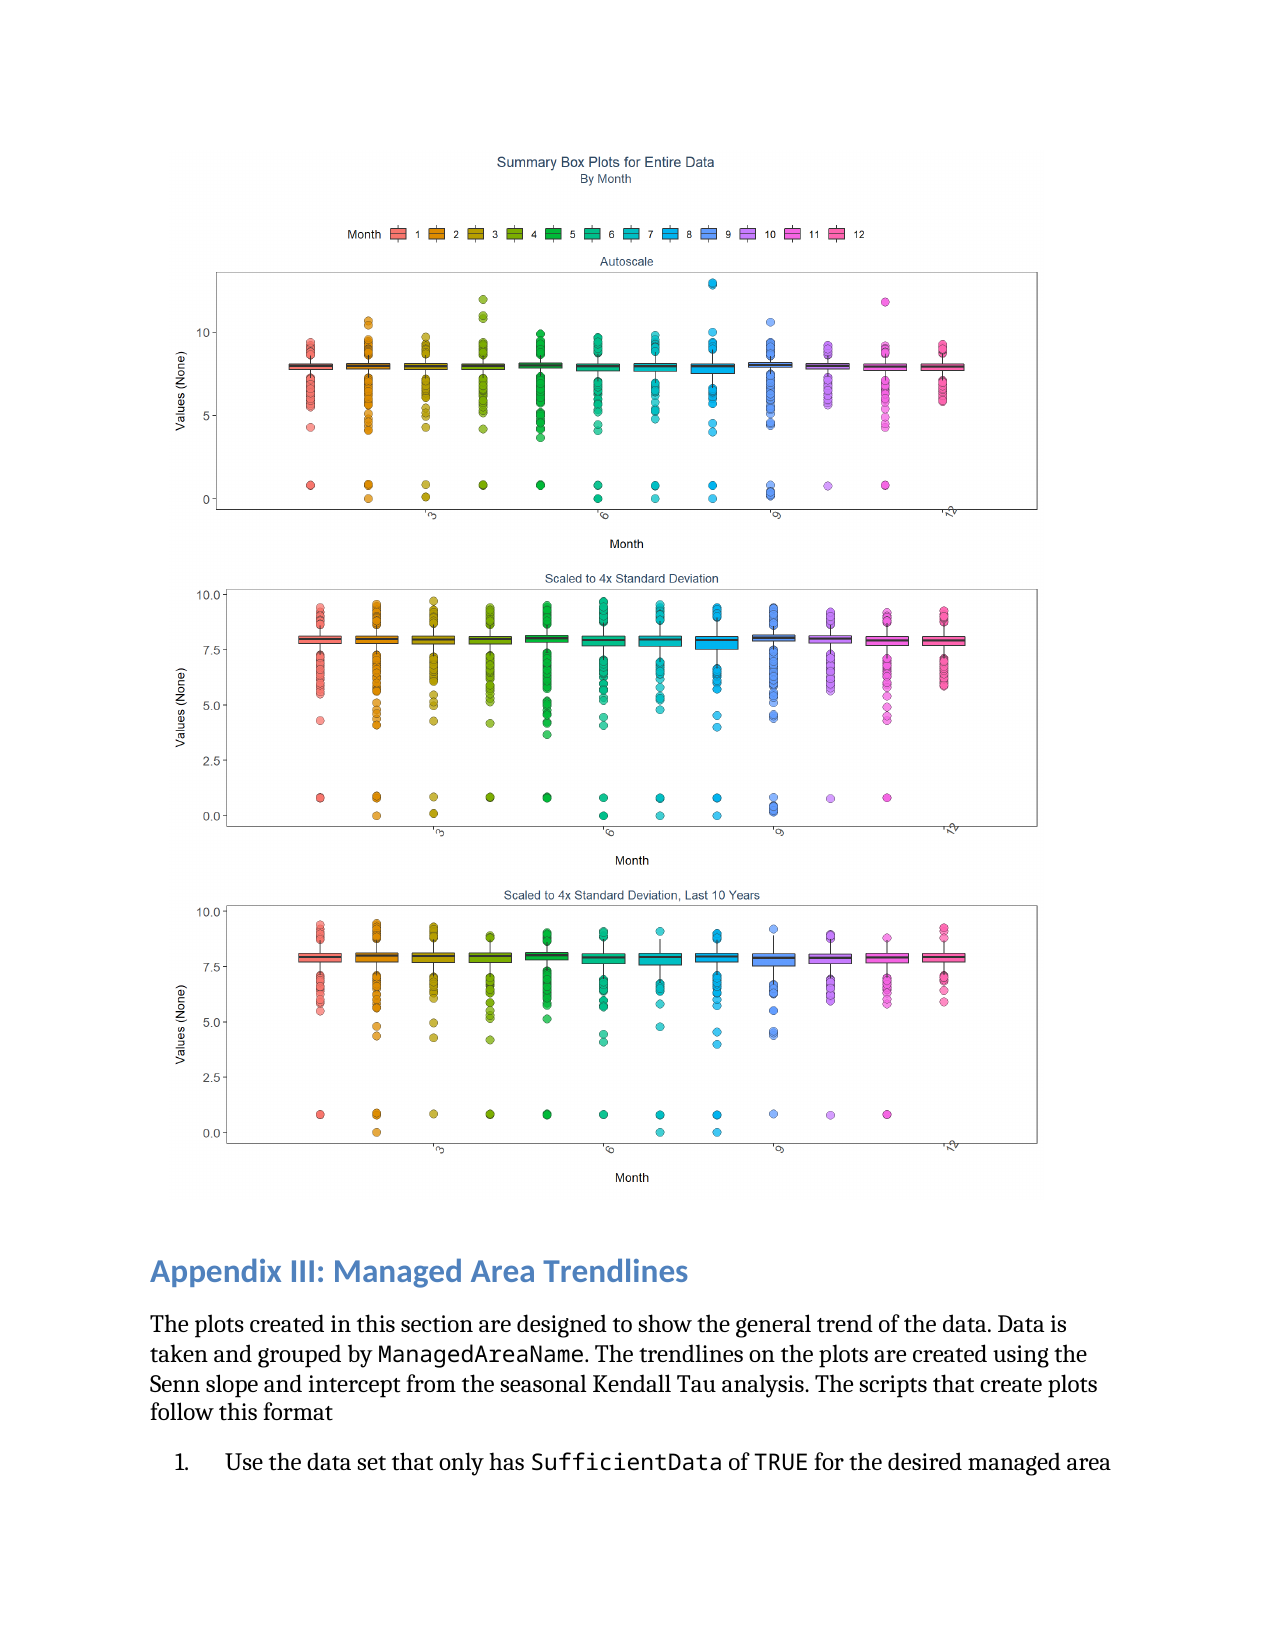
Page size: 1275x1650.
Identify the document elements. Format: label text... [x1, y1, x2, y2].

picture [168, 150, 1044, 1200]
list Use the data set that only has SufficientData of TRUE for the desired managed area [175, 1446, 1125, 1477]
text The plots created in this section are designed to show the general trend of the data. Data is taken and grouped by ManagedAreaName. The trendlines on the plots are created using the Senn slope and intercept from the seasonal Kendall Tau analysis. The scripts that create plots follow this format [150, 1309, 1125, 1427]
subtitle Appendix III: Managed Area Trendlines [150, 1250, 1125, 1291]
